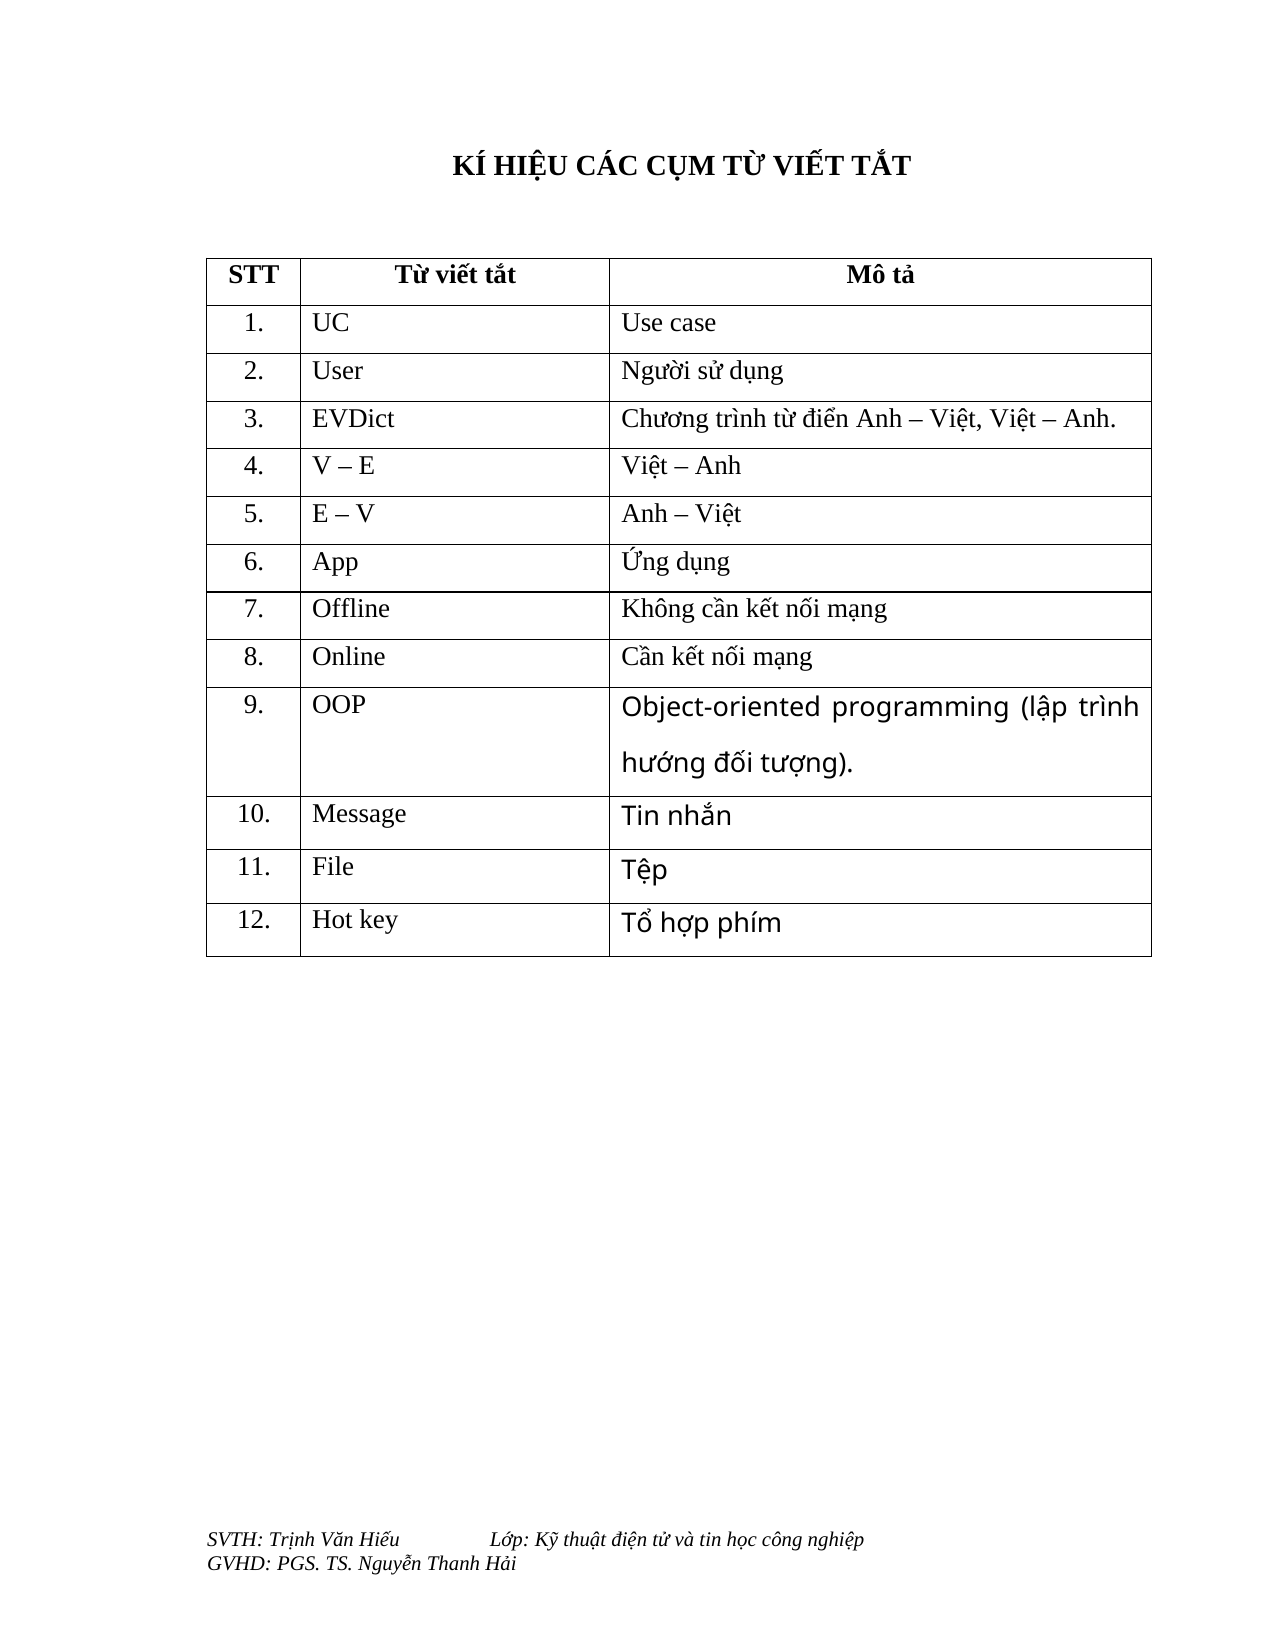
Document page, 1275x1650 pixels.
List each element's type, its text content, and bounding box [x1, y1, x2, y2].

table_cell App [301, 545, 609, 591]
table_cell File [301, 850, 609, 902]
table_cell Anh – Việt [610, 497, 1151, 544]
table_cell 7. [207, 593, 300, 639]
table_cell Online [301, 640, 609, 687]
table_cell Hot key [301, 904, 609, 956]
table_cell 8. [207, 640, 300, 687]
table_cell V – E [301, 449, 609, 496]
table_cell Tệp [610, 850, 1151, 902]
table_cell OOP [301, 688, 609, 796]
table_cell 11. [207, 850, 300, 902]
table_cell EVDict [301, 402, 609, 448]
table_cell UC [301, 306, 609, 353]
table_header Từ viết tắt [301, 259, 609, 305]
table_cell Offline [301, 593, 609, 639]
text KÍ HIỆU CÁC CỤM TỪ VIẾT TẮT [207, 148, 1157, 181]
table_header Mô tả [610, 259, 1151, 305]
table_cell 12. [207, 904, 300, 956]
table_cell Chương trình từ điển Anh – Việt, Việt – Anh. [610, 402, 1151, 448]
table_cell E – V [301, 497, 609, 544]
table_cell 5. [207, 497, 300, 544]
table_cell 2. [207, 354, 300, 401]
table_cell User [301, 354, 609, 401]
table_cell Tin nhắn [610, 797, 1151, 849]
table_cell 6. [207, 545, 300, 591]
table_cell 1. [207, 306, 300, 353]
table_cell Use case [610, 306, 1151, 353]
table_cell Tổ hợp phím [610, 904, 1151, 956]
table_cell Message [301, 797, 609, 849]
table_cell Cần kết nối mạng [610, 640, 1151, 687]
table_cell 3. [207, 402, 300, 448]
table_cell 10. [207, 797, 300, 849]
table_cell Không cần kết nối mạng [610, 593, 1151, 639]
table_cell Ứng dụng [610, 545, 1151, 591]
table_cell Việt – Anh [610, 449, 1151, 496]
table_cell Người sử dụng [610, 354, 1151, 401]
table_header STT [207, 259, 300, 305]
table_cell 9. [207, 688, 300, 796]
table_cell Object-oriented programming (lập trình hướng đối tượng). [610, 688, 1151, 796]
table_cell 4. [207, 449, 300, 496]
